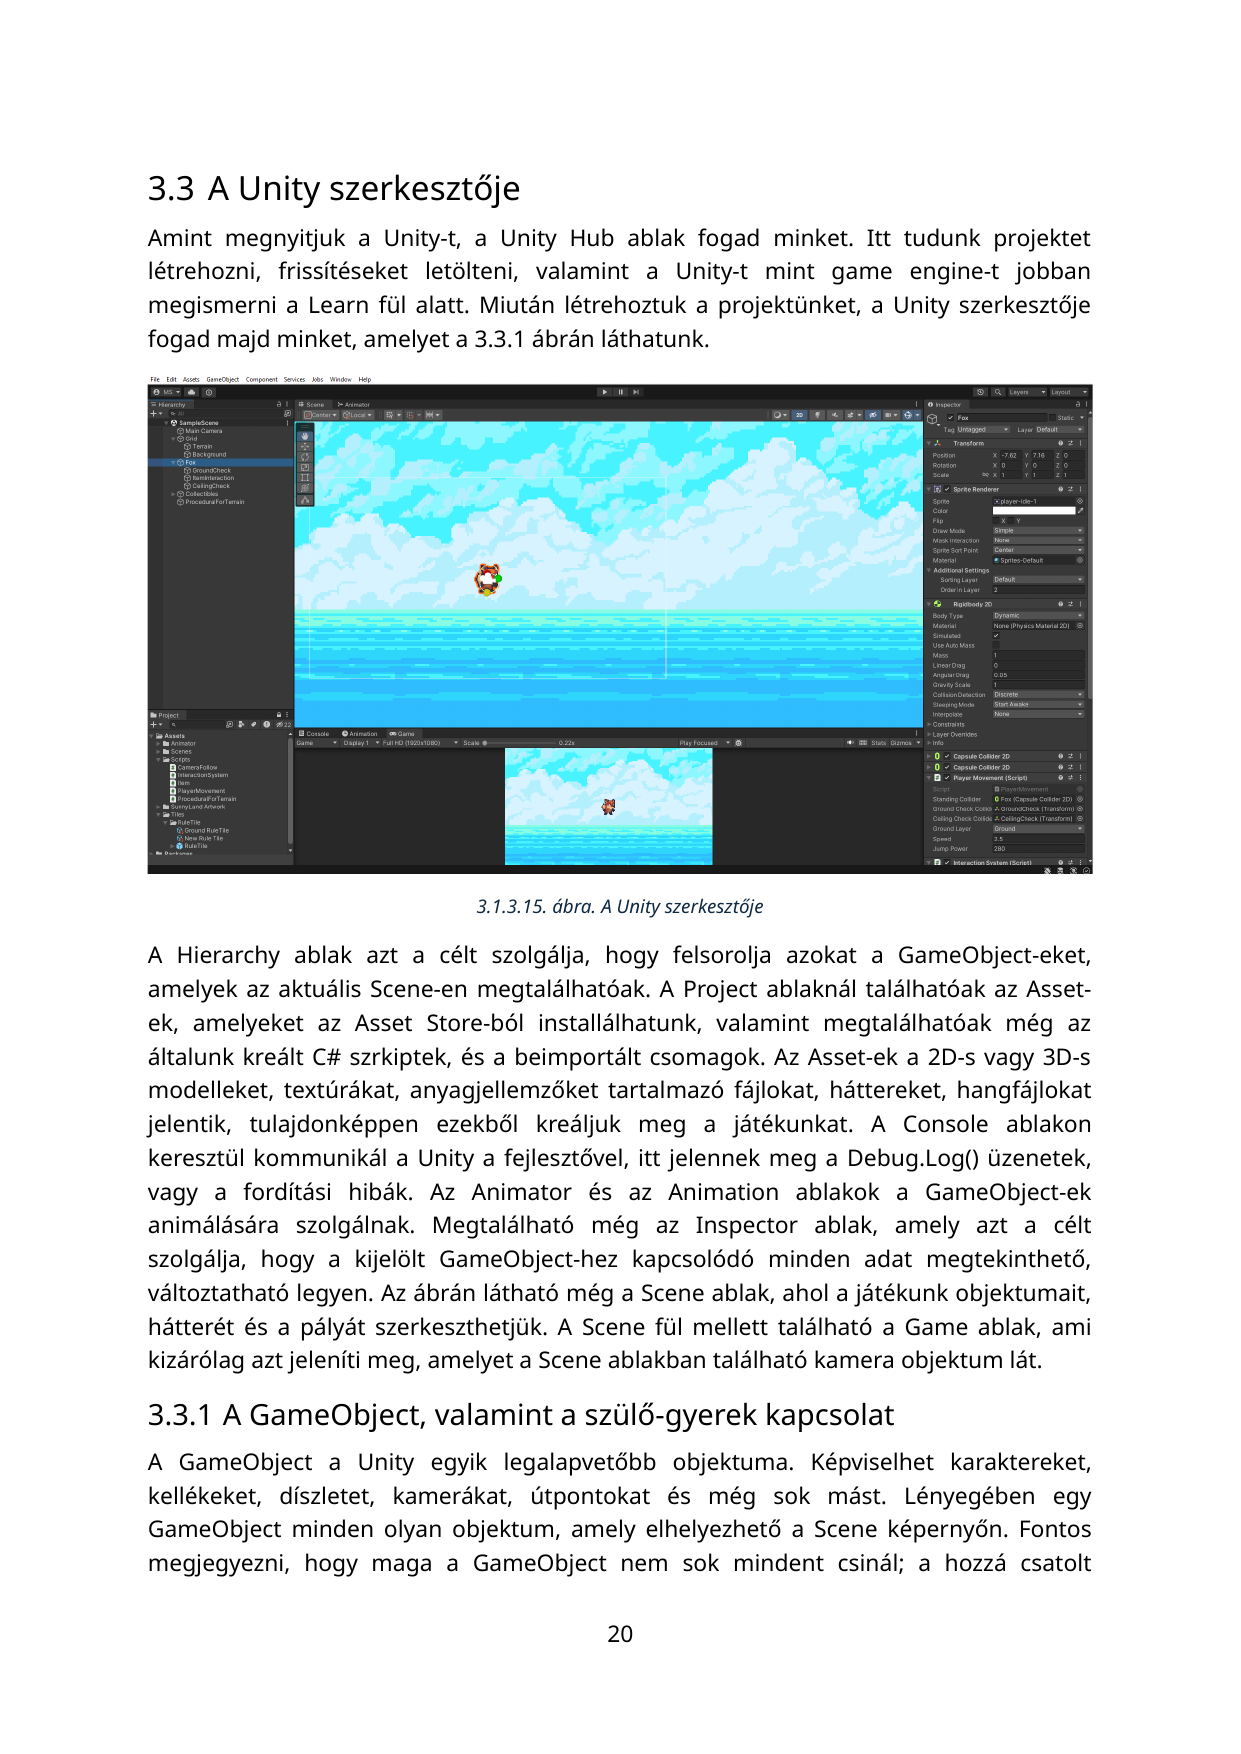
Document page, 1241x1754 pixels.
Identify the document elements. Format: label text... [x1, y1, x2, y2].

text Amint megnyitjuk a Unity-t, a Unity Hub ablak fogad minket. Itt tudunk projektet létrehozni, frissítéseket letölteni, valamint a Unity-t mint game engine-t jobban megismerni a Learn fül alatt. Miután létrehoztuk a projektünket, a Unity szerkesztője fogad majd minket, amelyet a 3.3.1 ábrán láthatunk. [148, 222, 1093, 354]
subtitle A Unity szerkesztője [148, 164, 1093, 210]
text A Hierarchy ablak azt a célt szolgálja, hogy felsorolja azokat a GameObject-eket, amelyek az aktuális Scene-en megtalálhatóak. A Project ablaknál találhatóak az Asset-ek, amelyeket az Asset Store-ból installálhatunk, valamint megtalálhatóak még az általunk kreált C# szrkiptek, és a beimportált csomagok. Az Asset-ek a 2D-s vagy 3D-s modelleket, textúrákat, anyagjellemzőket tartalmazó fájlokat, háttereket, hangfájlokat jelentik, tulajdonképpen ezekből kreáljuk meg a játékunkat. A Console ablakon keresztül kommunikál a Unity a fejlesztővel, itt jelennek meg a Debug.Log() üzenetek, vagy a fordítási hibák. Az Animator és az Animation ablakok a GameObject-ek animálására szolgálnak. Megtalálható még az Inspector ablak, amely azt a célt szolgálja, hogy a kijelölt GameObject-hez kapcsolódó minden adat megtekinthető, változtatható legyen. Az ábrán látható még a Scene ablak, ahol a játékunk objektumait, hátterét és a pályát szerkeszthetjük. A Scene fül mellett található a Game ablak, ami kizárólag azt jeleníti meg, amelyet a Scene ablakban található kamera objektum lát. [148, 939, 1093, 1376]
subtitle A GameObject, valamint a szülő-gyerek kapcsolat [148, 1395, 1093, 1434]
picture [147, 373, 1093, 874]
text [148, 1446, 1093, 1578]
